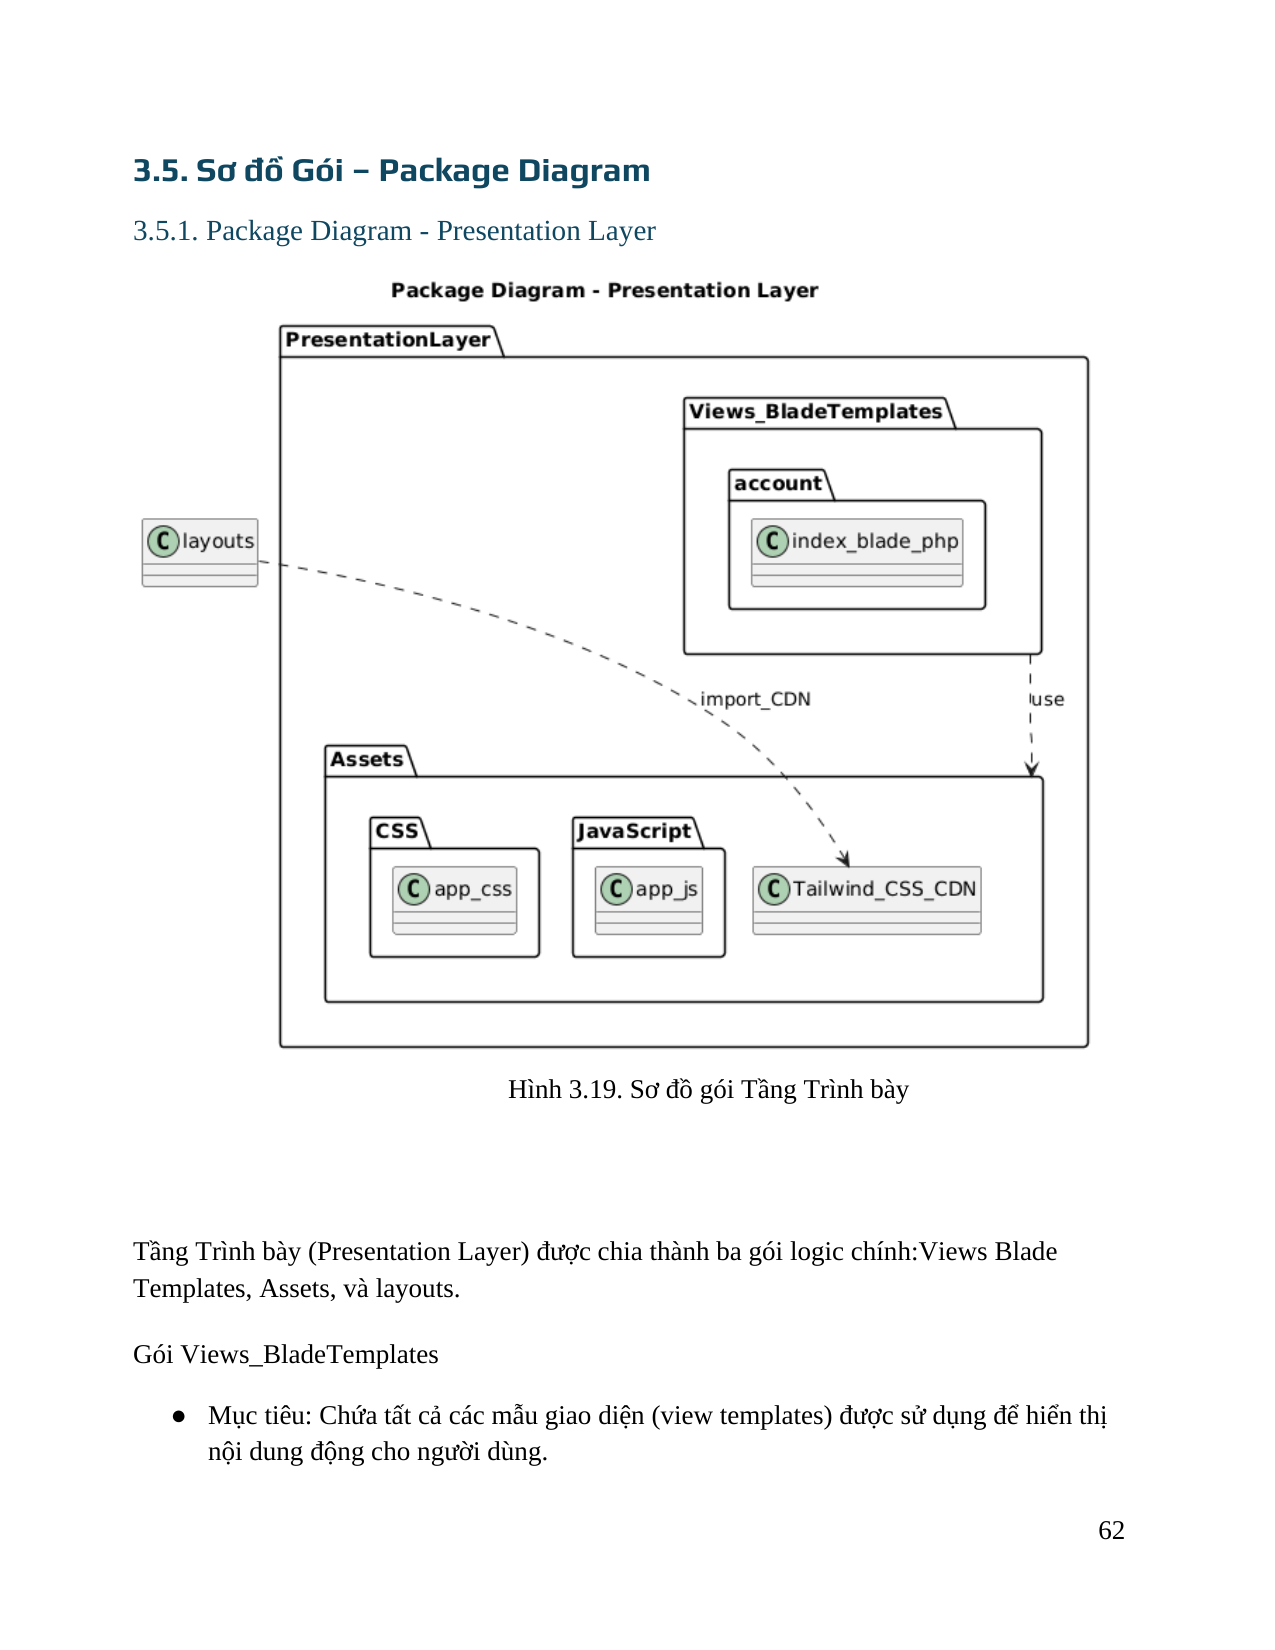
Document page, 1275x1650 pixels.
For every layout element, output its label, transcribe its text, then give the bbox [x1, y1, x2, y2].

subtitle Gói Views_BladeTemplates [133, 1338, 1125, 1369]
picture [132, 265, 1096, 1055]
text Tầng Trình bày (Presentation Layer) được chia thành ba gói logic chính:Views Blade Templates, Assets, và layouts. [133, 1235, 1125, 1303]
subtitle 3.5.1. Package Diagram - Presentation Layer [133, 213, 1125, 246]
list Mục tiêu: Chứa tất cả các mẫu giao diện (view templates) được sử dụng để hiển thị nội dung động cho người dùng. [170, 1399, 1125, 1466]
text Hình 3.19. Sơ đồ gói Tầng Trình bày [433, 1073, 1125, 1104]
subtitle 3.5. Sơ đồ Gói – Package Diagram [133, 150, 1125, 188]
